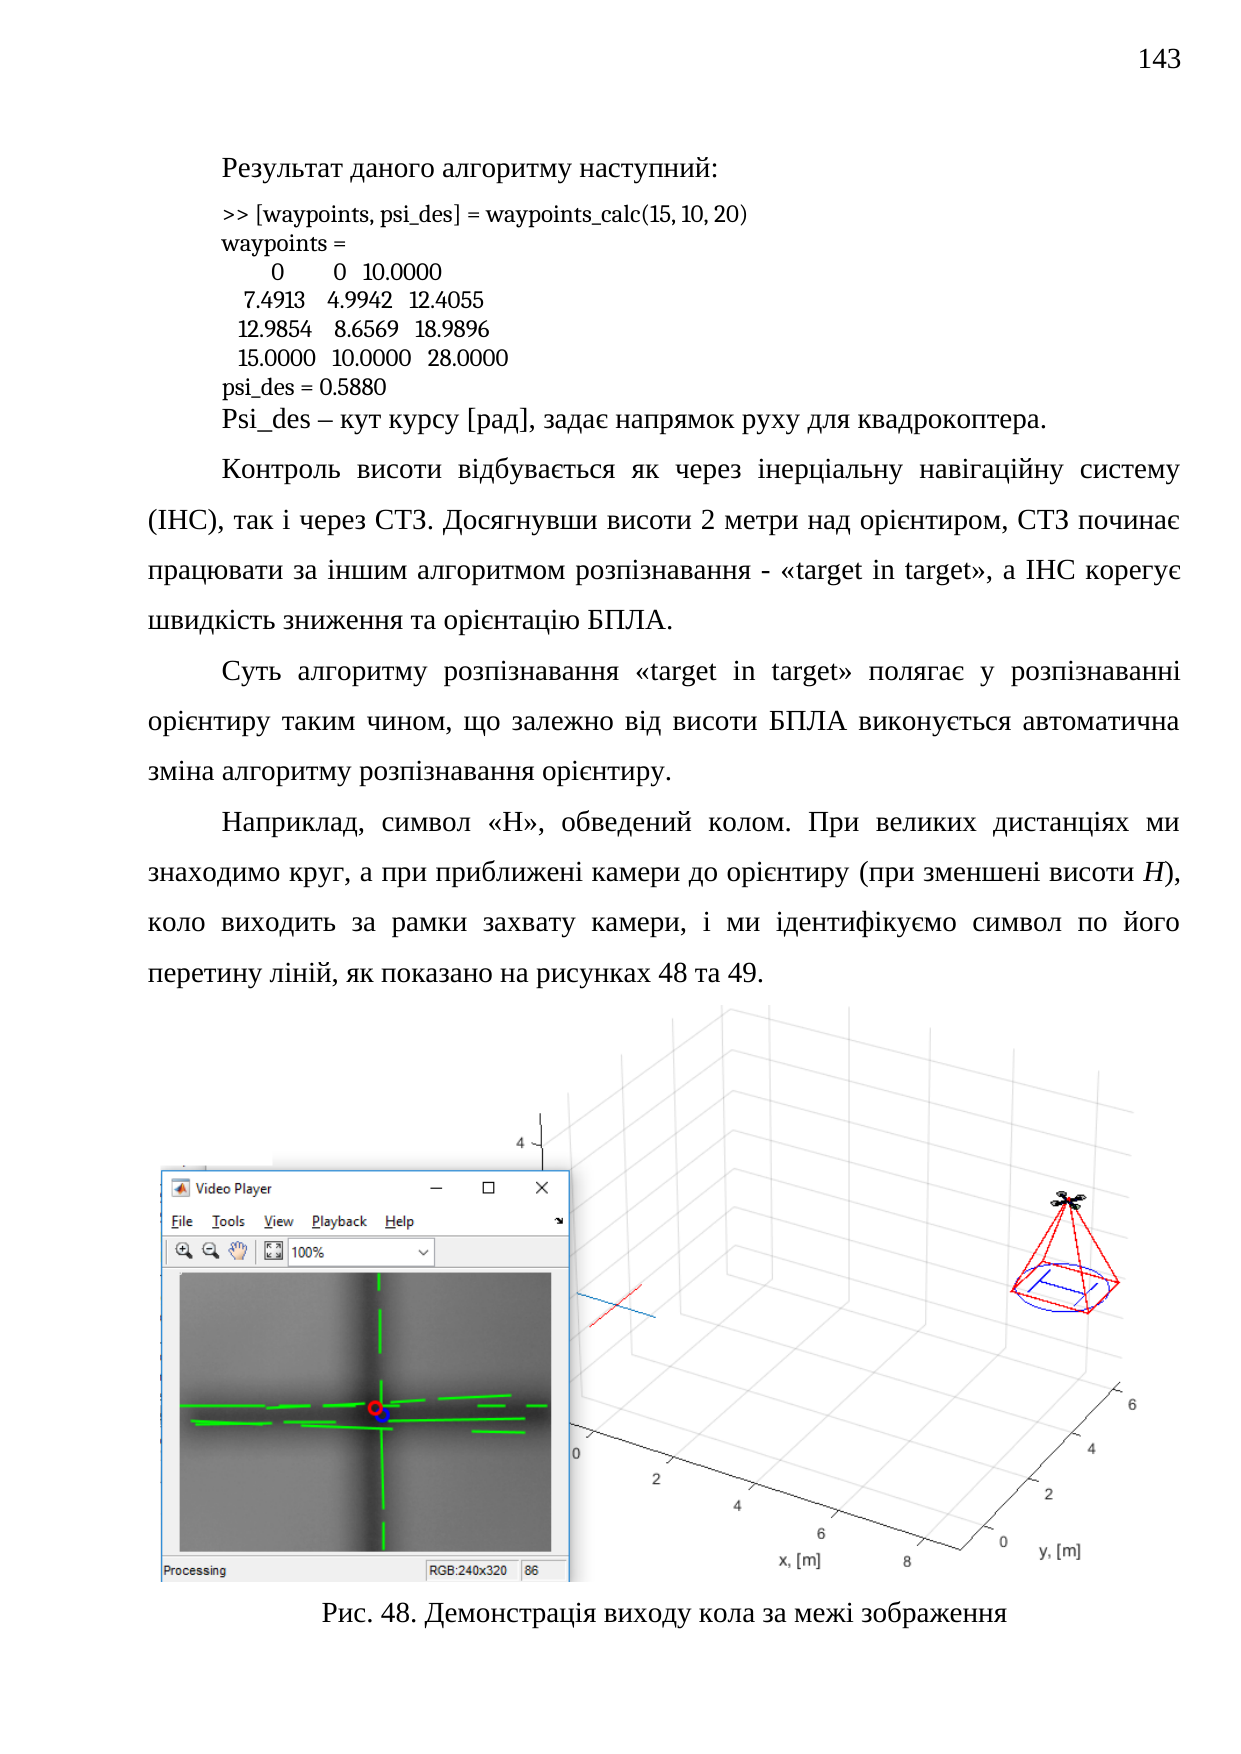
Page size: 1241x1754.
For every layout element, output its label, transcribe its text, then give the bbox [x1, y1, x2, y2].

text Рис. 48. Демонстрація виходу кола за межі зображення [148, 1596, 1181, 1629]
text >> [waypoints, psi_des] = waypoints_calc(15, 10, 20) [148, 200, 1181, 229]
picture [160, 1005, 1169, 1582]
text 7.4913 4.9942 12.4055 [148, 286, 1181, 315]
text Контроль висоти відбувається як через інерціальну навігаційну систему (ІНС), так і через СТЗ. Досягнувши висоти 2 метри над орієнтиром, СТЗ починає працювати за іншим алгоритмом розпізнавання - «target in target», а ІНС корегує швидкість зниження та орієнтацію БПЛА. [148, 452, 1181, 636]
text psi_des = 0.5880 [148, 372, 1181, 401]
text Наприклад, символ «Н», обведений колом. При великих дистанціях ми знаходимо круг, а при приближені камери до орієнтиру (при зменшені висоти Н), коло виходить за рамки захвату камери, і ми ідентифікуємо символ по його перетину ліній, як показано на рисунках 48 та 49. [148, 804, 1181, 988]
text 0 0 10.0000 [148, 257, 1181, 286]
text Суть алгоритму розпізнавання «target in target» полягає у розпізнаванні орієнтиру таким чином, що залежно від висоти БПЛА виконується автоматична зміна алгоритму розпізнавання орієнтиру. [148, 653, 1181, 787]
text 12.9854 8.6569 18.9896 [148, 315, 1181, 344]
text Psi_des – кут курсу [рад], задає напрямок руху для квадрокоптера. [148, 401, 1181, 435]
text waypoints = [148, 229, 1181, 257]
text Результат даного алгоритму наступний: [148, 150, 1181, 183]
text 15.0000 10.0000 28.0000 [148, 344, 1181, 372]
